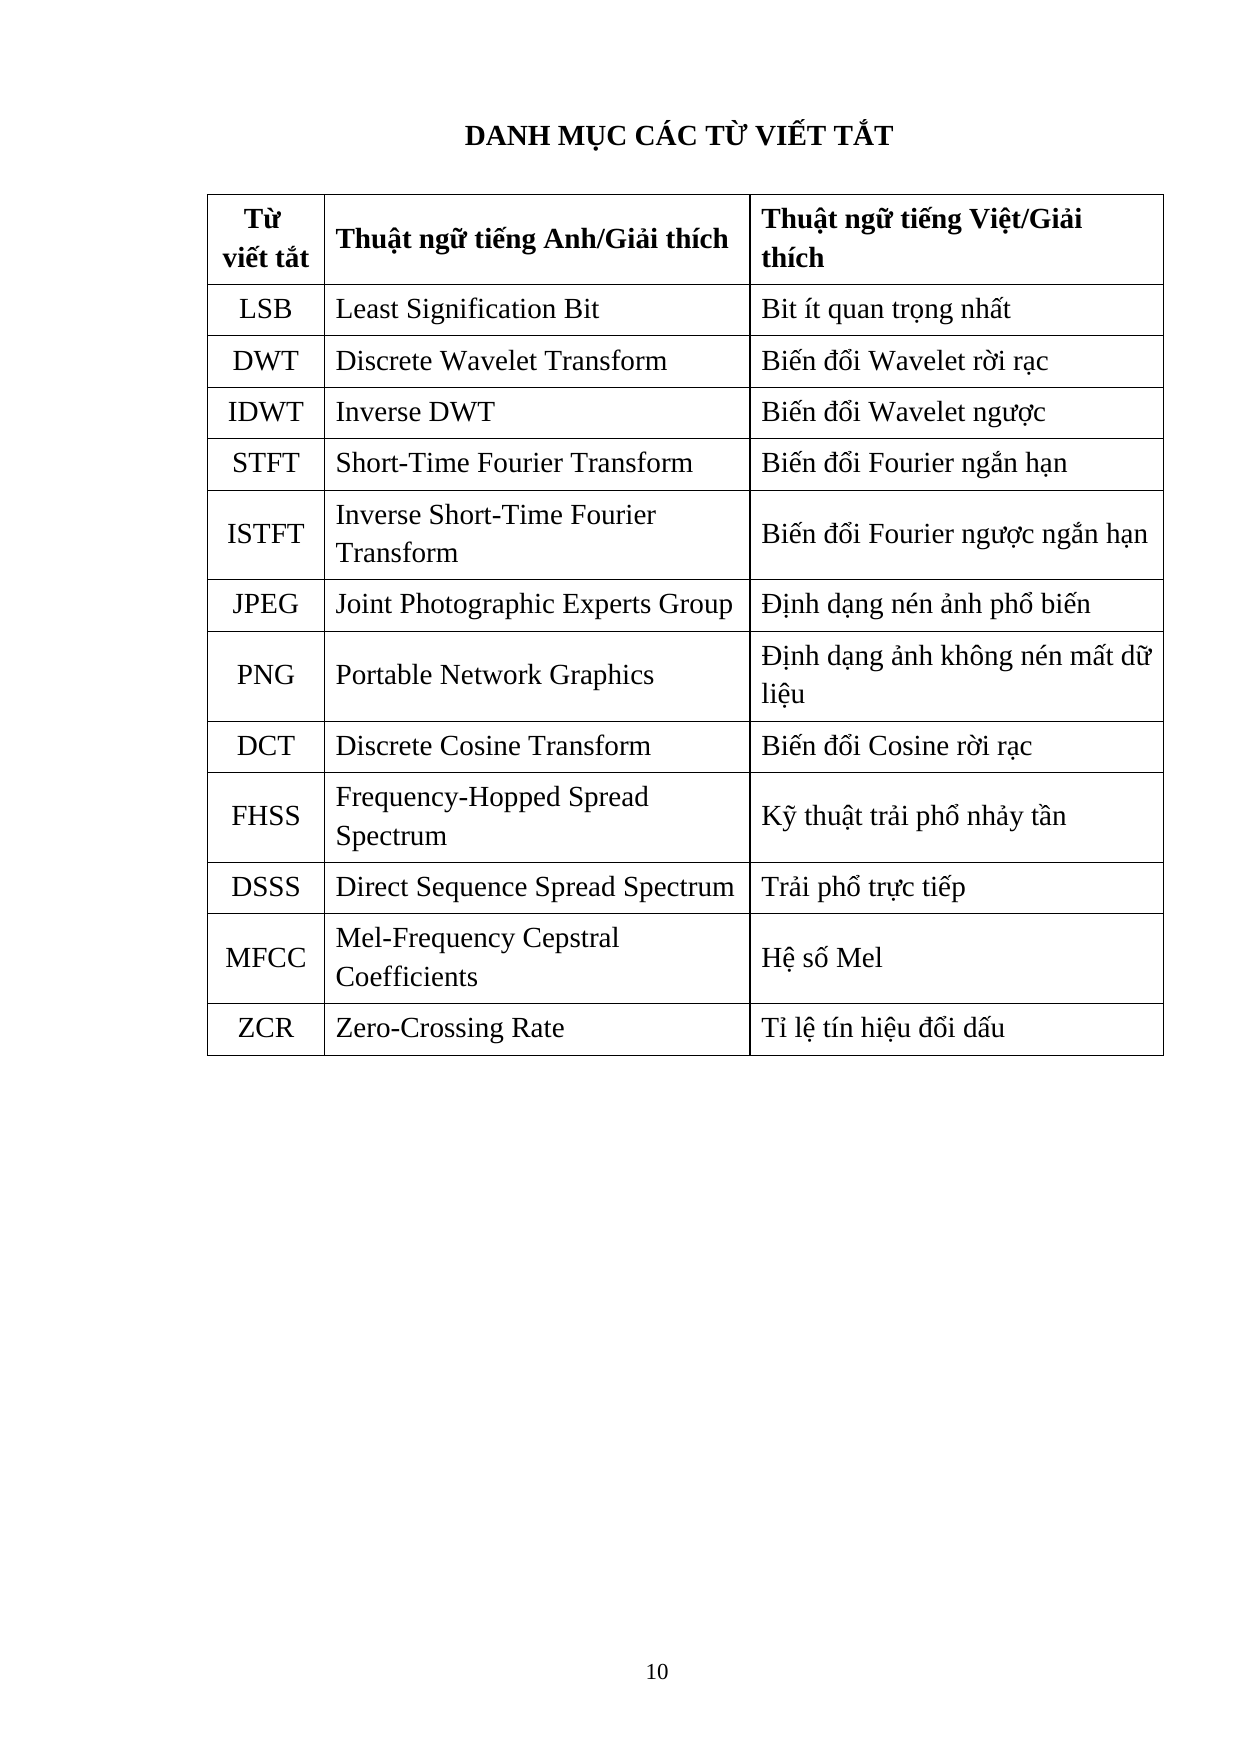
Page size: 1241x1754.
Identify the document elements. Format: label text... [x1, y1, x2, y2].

table_header Thuật ngữ tiếng Anh/Giải thích [325, 195, 749, 284]
table_cell IDWT [208, 388, 324, 438]
table_cell Trải phổ trực tiếp [751, 863, 1163, 913]
table_cell PNG [208, 632, 324, 721]
table_cell Short-Time Fourier Transform [325, 439, 749, 489]
table_cell DCT [208, 722, 324, 772]
table_cell Inverse Short-Time Fourier Transform [325, 491, 749, 579]
table_cell Inverse DWT [325, 388, 749, 438]
table_cell Least Signification Bit [325, 285, 749, 335]
table_cell ZCR [208, 1004, 324, 1054]
table_cell Biến đổi Fourier ngược ngắn hạn [751, 491, 1163, 579]
table_cell Định dạng ảnh không nén mất dữ liệu [751, 632, 1163, 721]
table_cell STFT [208, 439, 324, 489]
table_cell Discrete Wavelet Transform [325, 336, 749, 387]
table_cell DSSS [208, 863, 324, 913]
table_cell JPEG [208, 580, 324, 631]
table_cell MFCC [208, 914, 324, 1003]
table_cell Joint Photographic Experts Group [325, 580, 749, 631]
table_cell Bit ít quan trọng nhất [751, 285, 1163, 335]
table_cell DWT [208, 336, 324, 387]
table_cell Biến đổi Wavelet rời rạc [751, 336, 1163, 387]
table_cell Mel-Frequency Cepstral Coefficients [325, 914, 749, 1003]
table_cell Định dạng nén ảnh phổ biến [751, 580, 1163, 631]
table_cell Biến đổi Fourier ngắn hạn [751, 439, 1163, 489]
table_cell Portable Network Graphics [325, 632, 749, 721]
table_cell LSB [208, 285, 324, 335]
table_cell Zero-Crossing Rate [325, 1004, 749, 1054]
text DANH MỤC CÁC TỪ VIẾT TẮT [207, 118, 1152, 152]
table_cell Discrete Cosine Transform [325, 722, 749, 772]
table_cell FHSS [208, 773, 324, 862]
table_cell Biến đổi Wavelet ngược [751, 388, 1163, 438]
table_cell ISTFT [208, 491, 324, 579]
table_cell Direct Sequence Spread Spectrum [325, 863, 749, 913]
table_header Từ viết tắt [208, 195, 324, 284]
table_cell Frequency-Hopped Spread Spectrum [325, 773, 749, 862]
table_header Thuật ngữ tiếng Việt/Giải thích [751, 195, 1163, 284]
table_cell Hệ số Mel [751, 914, 1163, 1003]
table_cell Tỉ lệ tín hiệu đổi dấu [751, 1004, 1163, 1054]
table_cell Kỹ thuật trải phổ nhảy tần [751, 773, 1163, 862]
table_cell Biến đổi Cosine rời rạc [751, 722, 1163, 772]
